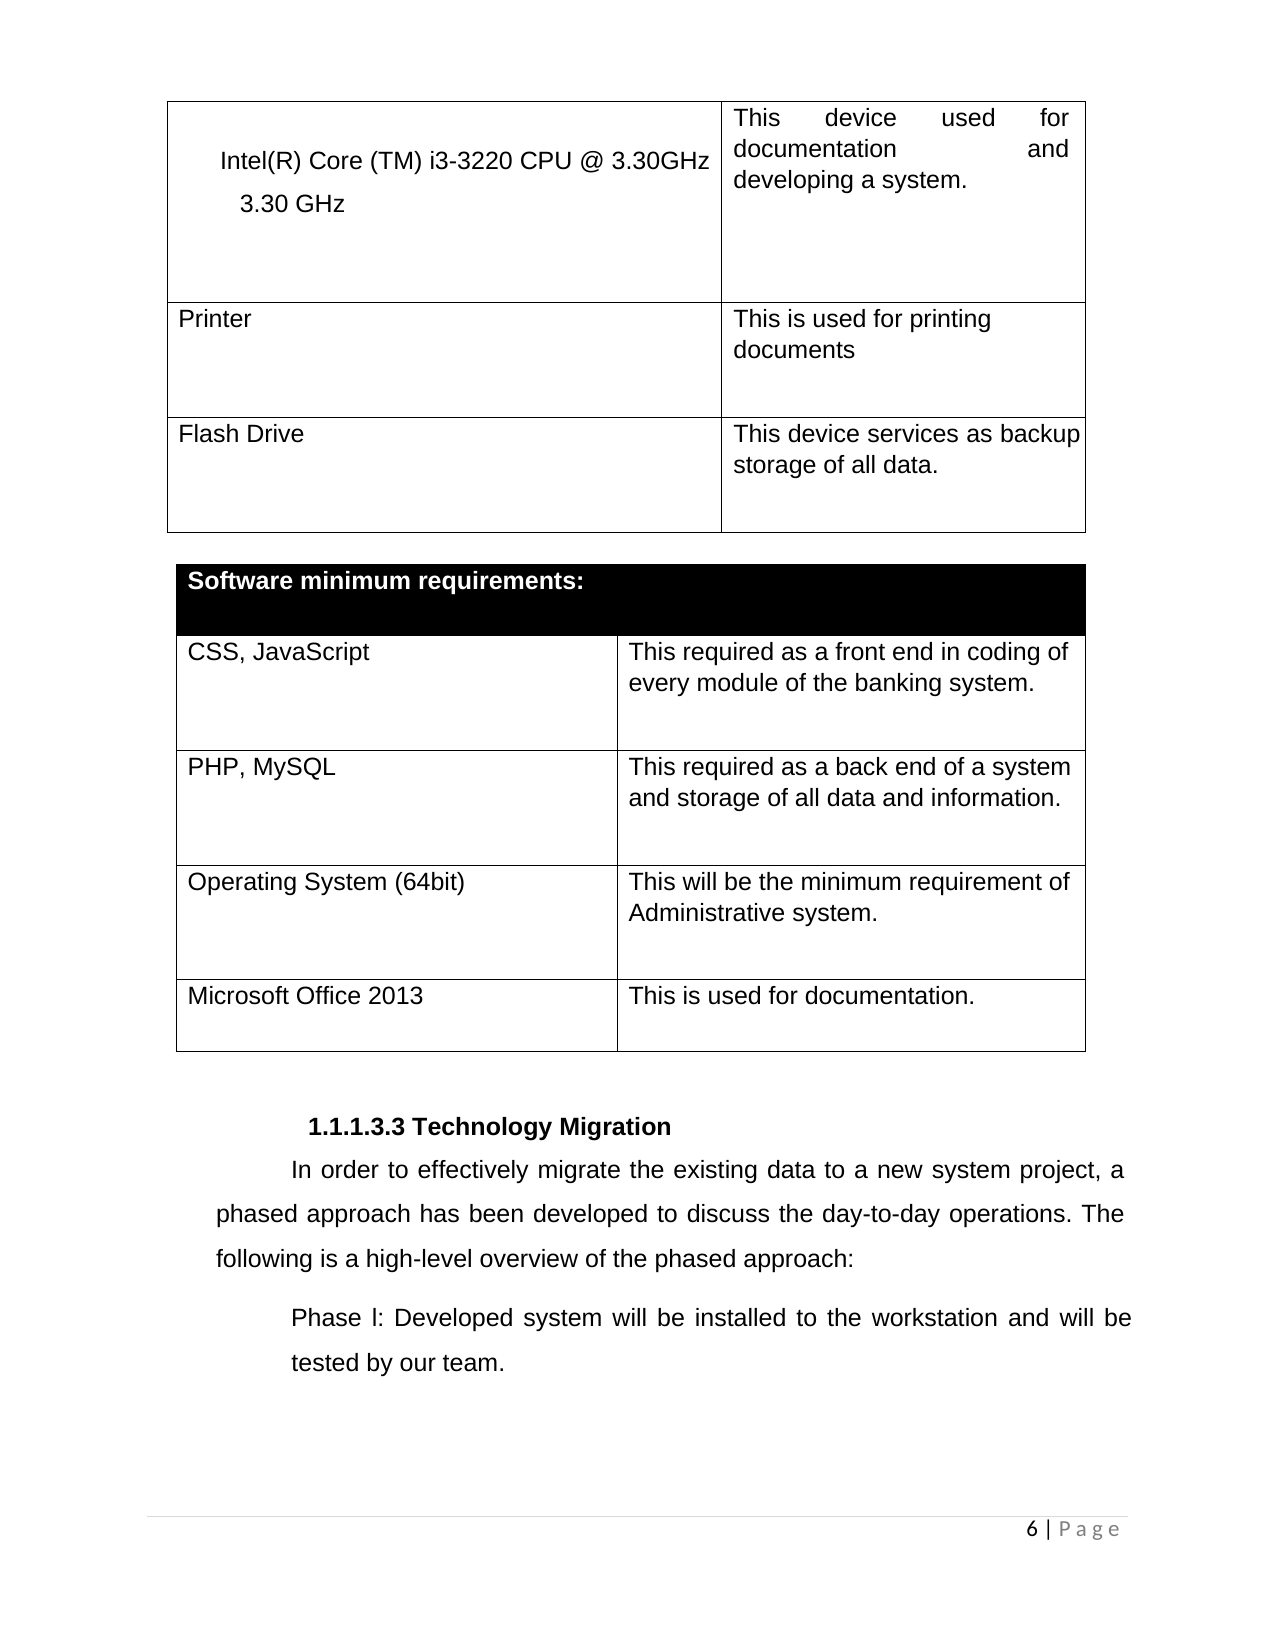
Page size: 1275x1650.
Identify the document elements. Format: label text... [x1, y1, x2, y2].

subtitle 1.1.1.3.3 Technology Migration [308, 1112, 1134, 1140]
table_header Software minimum requirements: [176, 565, 617, 635]
table_cell Flash Drive [168, 418, 721, 532]
table_cell This will be the minimum requirement of Administrative system. [618, 866, 1085, 979]
table_cell Microsoft Office 2013 [177, 980, 617, 1051]
table_header [617, 565, 1085, 635]
table_cell CSS, JavaScript [177, 636, 617, 750]
table_cell This device services as backup storage of all data. [722, 418, 1085, 532]
table_cell Intel(R) Core (TM) i3-3220 CPU @ 3.30GHz 3.30 GHz [168, 102, 721, 302]
table_cell This required as a front end in coding of every module of the banking system. [618, 636, 1085, 750]
text In order to effectively migrate the existing data to a new system project, a phased approach has been developed to discuss the day-to-day operations. The following is a high-level overview of the phased approach: [216, 1155, 1126, 1272]
table_cell PHP, MySQL [177, 751, 617, 864]
table_cell Operating System (64bit) [177, 866, 617, 979]
table_cell This required as a back end of a system and storage of all data and information. [618, 751, 1085, 864]
table_cell This is used for printing documents [722, 303, 1085, 417]
table_cell This is used for documentation. [618, 980, 1085, 1051]
table_cell This device used for documentation and developing a system. [722, 102, 1085, 302]
table_cell Printer [168, 303, 721, 417]
text Phase l: Developed system will be installed to the workstation and will be tested by our team. [291, 1303, 1133, 1376]
